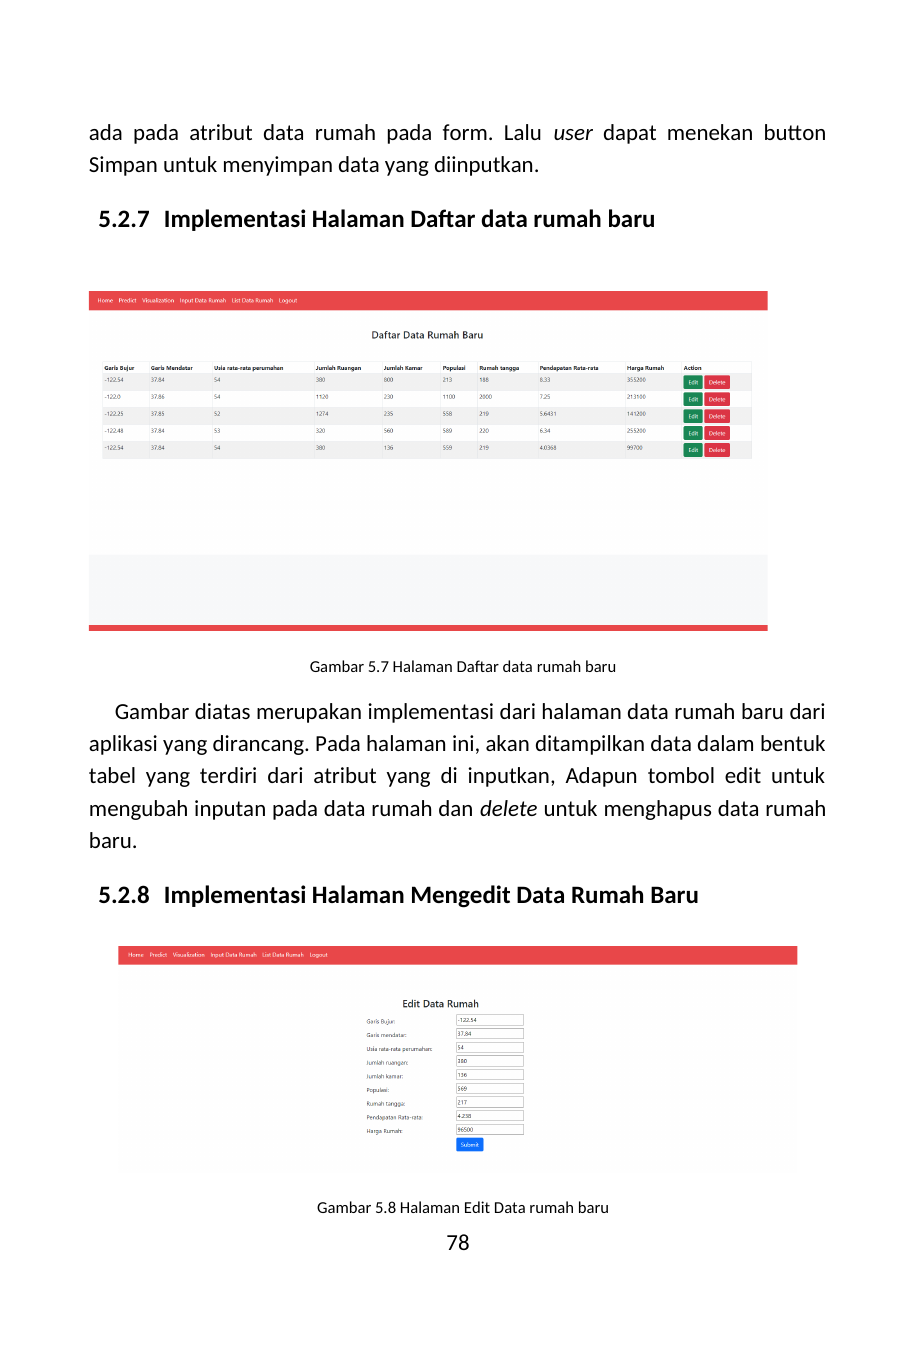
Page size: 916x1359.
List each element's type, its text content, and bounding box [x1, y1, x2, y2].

subtitle Implementasi Halaman Mengedit Data Rumah Baru [98, 879, 827, 909]
text Gambar diatas merupakan implementasi dari halaman data rumah baru dari aplikasi yang dirancang. Pada halaman ini, akan ditampilkan data dalam bentuk tabel yang terdiri dari atribut yang di inputkan, Adapun tombol edit untuk mengubah inputan pada data rumah dan delete untuk menghapus data rumah baru. [89, 697, 827, 854]
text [89, 118, 827, 178]
text Gambar 5.8 Halaman Edit Data rumah baru [99, 1197, 827, 1218]
picture [88, 291, 768, 631]
subtitle Implementasi Halaman Daftar data rumah baru [98, 203, 827, 234]
picture [118, 946, 798, 1173]
text Gambar 5.7 Halaman Daftar data rumah baru [99, 656, 827, 676]
